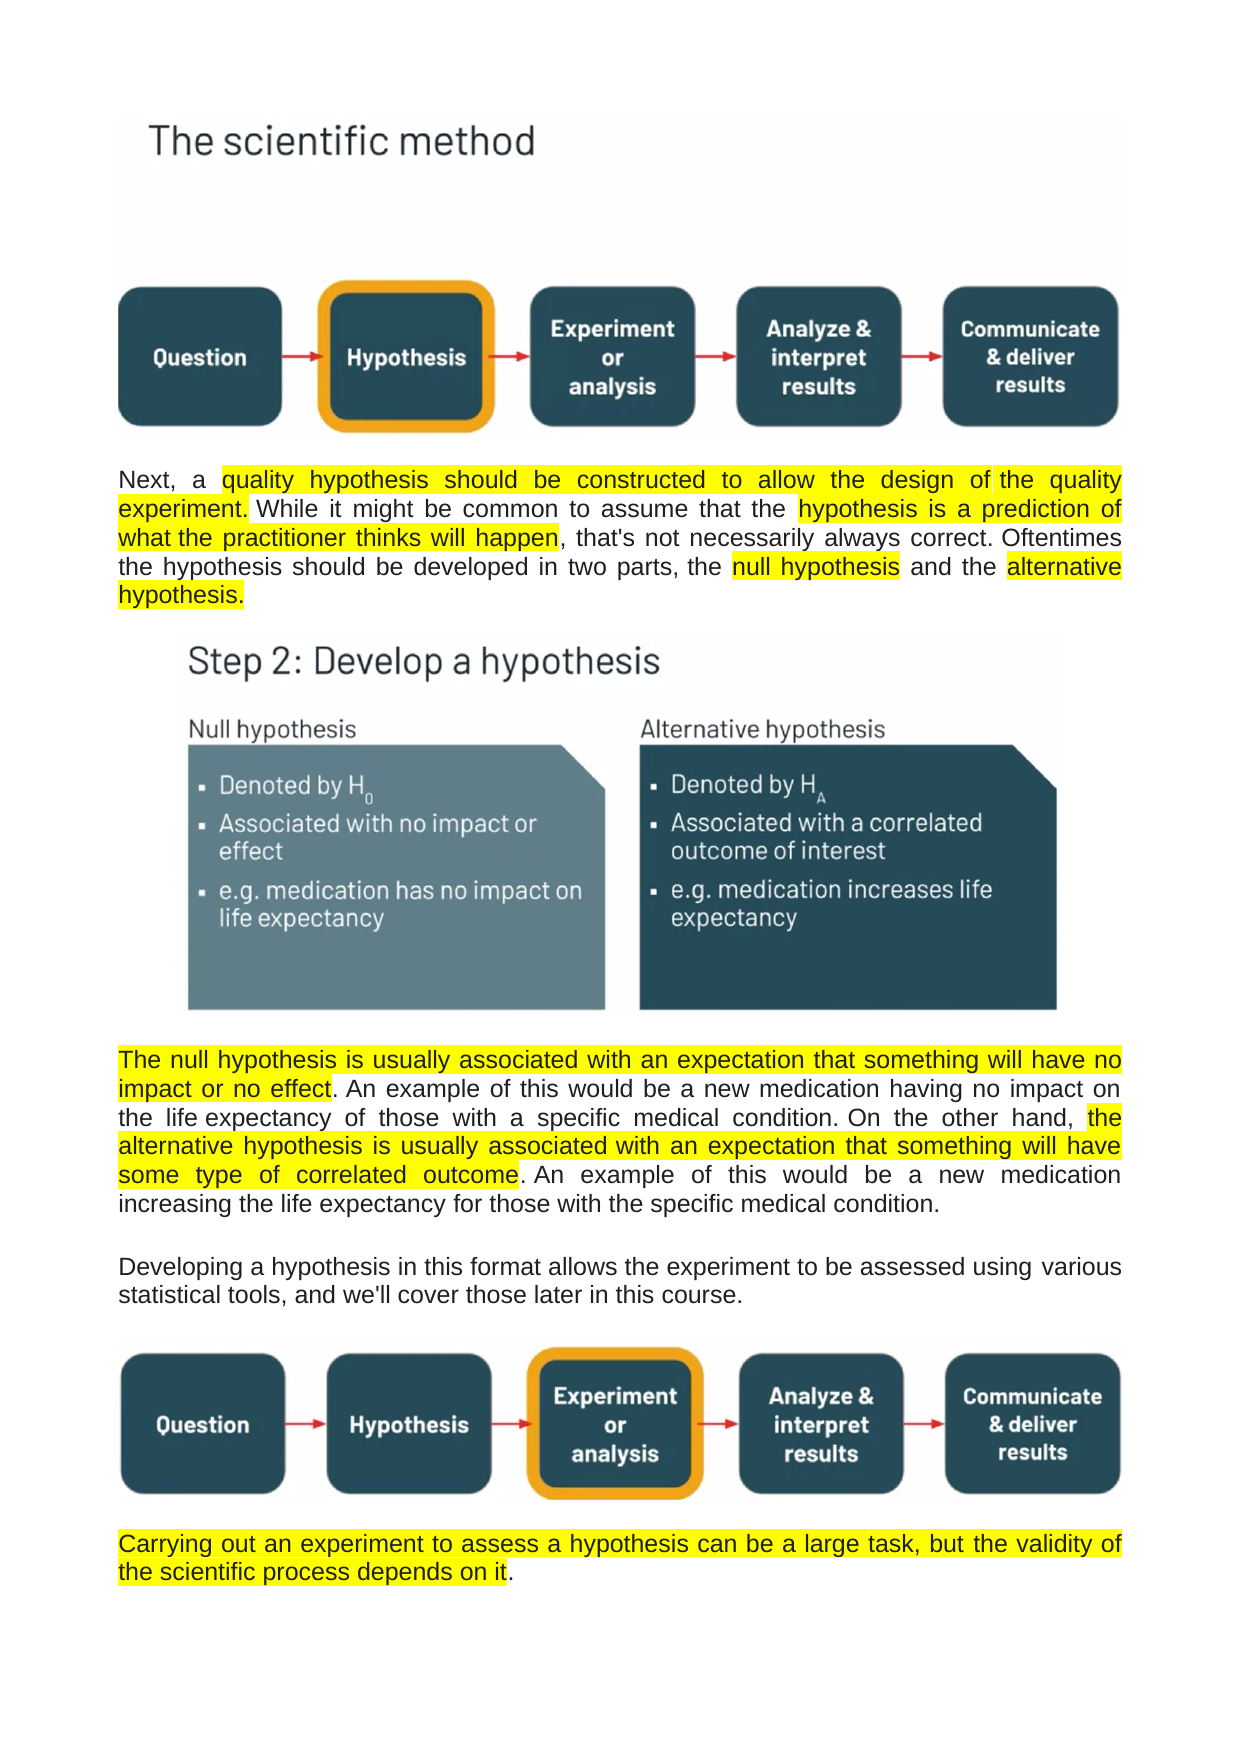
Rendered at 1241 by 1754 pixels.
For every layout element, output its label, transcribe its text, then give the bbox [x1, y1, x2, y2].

text Carrying out an experiment to assess a hypothesis can be a large task, but the validity of the scientific process depends on it. [118, 1557, 1122, 1586]
text Next, a quality hypothesis should be constructed to allow the design of the quality experiment. While it might be common to assume that the hypothesis is a prediction of what the practitioner thinks will happen, that's not necessarily always correct. Oftentimes the hypothesis should be developed in two parts, the null hypothesis and the alternative hypothesis. [118, 494, 1122, 609]
text The null hypothesis is usually associated with an expectation that something will have no impact or no effect. An example of this would be a new medication having no impact on the life expectancy of those with a specific medical condition. On the other hand, the alternative hypothesis is usually associated with an expectation that something will have some type of correlated outcome. An example of this would be a new medication increasing the life expectancy for those with the specific medical condition. [118, 1160, 1122, 1217]
picture [118, 118, 1123, 437]
picture [175, 637, 1065, 1017]
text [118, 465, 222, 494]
picture [118, 1337, 1123, 1500]
text Developing a hypothesis in this format allows the experiment to be assessed using various statistical tools, and we'll cover those later in this course. [118, 1252, 1122, 1309]
text The null hypothesis is usually associated with an expectation that something will have no impact or no effect. An example of this would be a new medication having no impact on the life expectancy of those with a specific medical condition. On the other hand, the alternative hypothesis is usually associated with an expectation that something will have some type of correlated outcome. An example of this would be a new medication increasing the life expectancy for those with the specific medical condition. [118, 1074, 1122, 1131]
